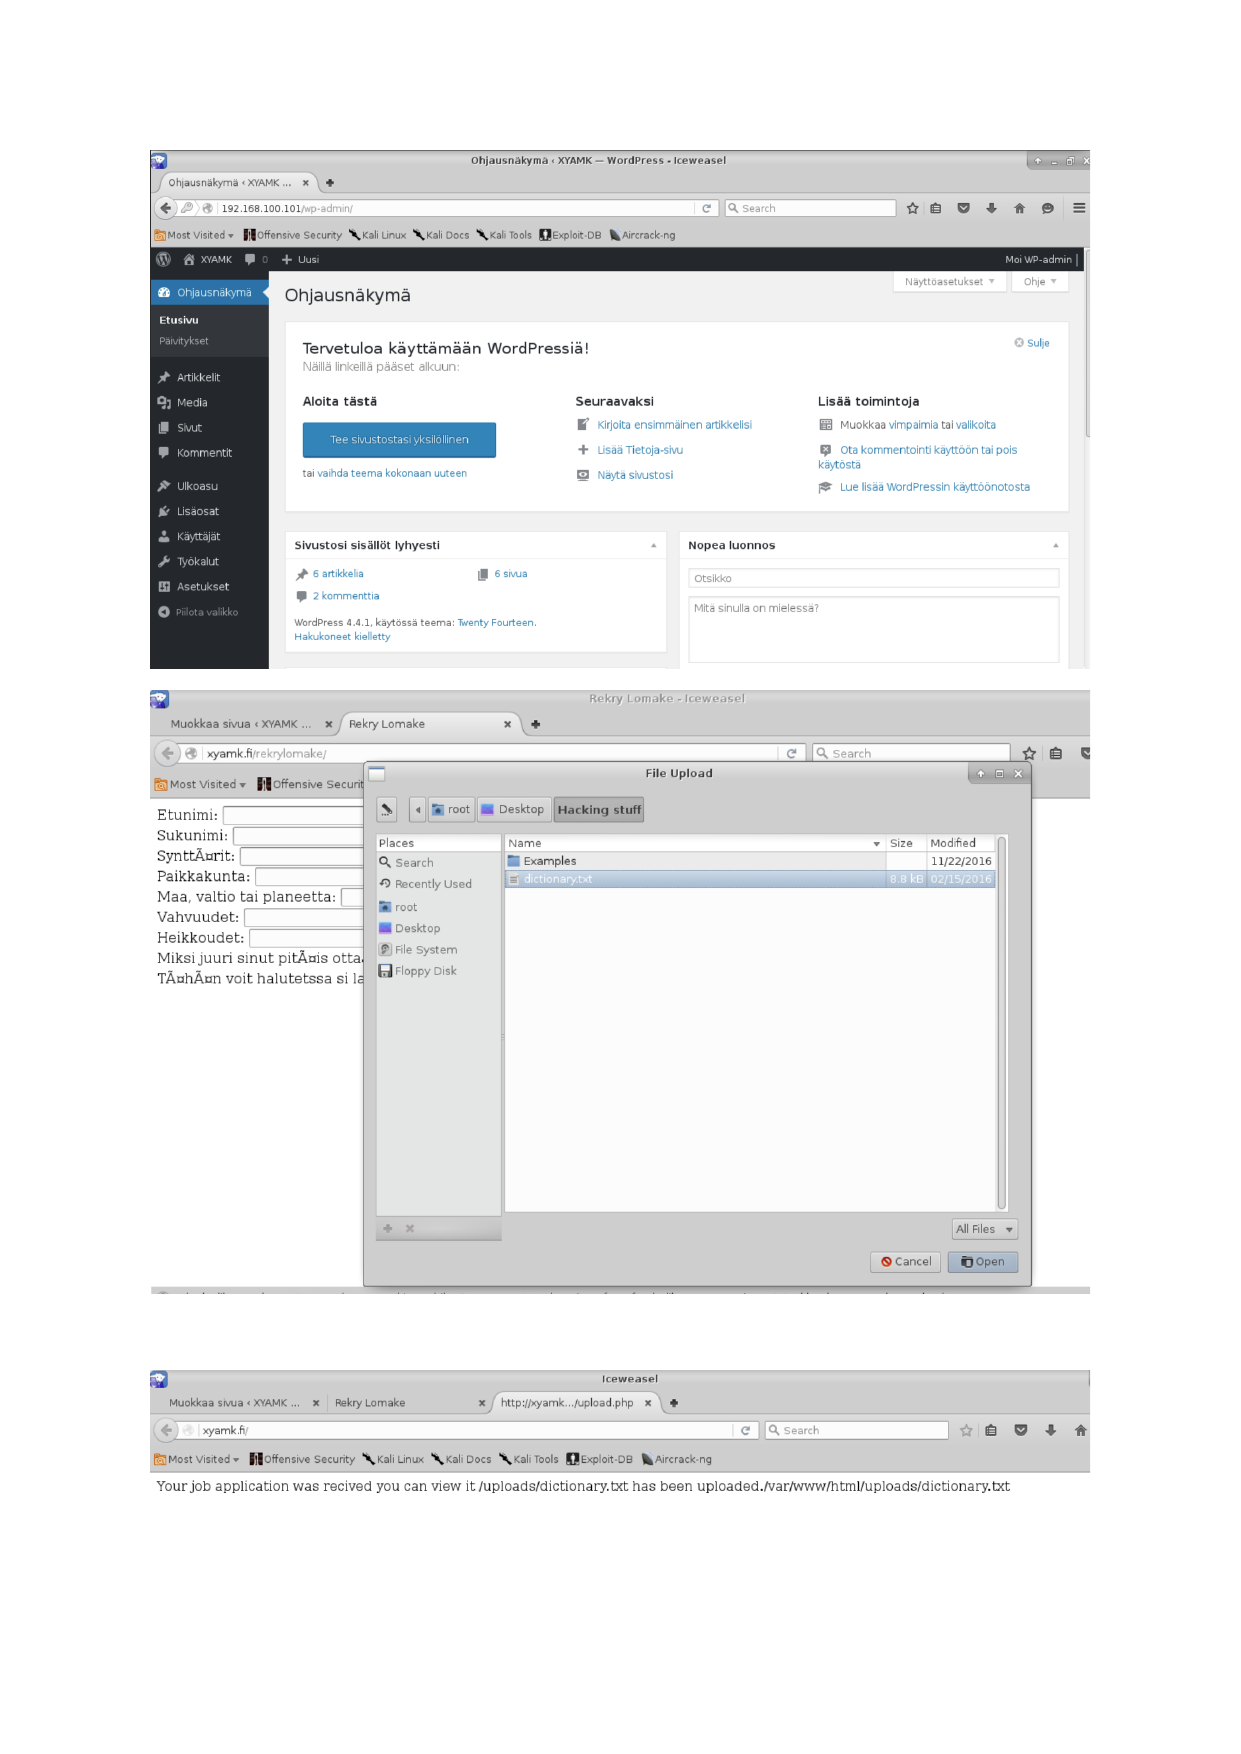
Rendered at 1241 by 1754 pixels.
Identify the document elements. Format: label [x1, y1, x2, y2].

picture [150, 150, 1091, 669]
picture [150, 1370, 1091, 1591]
picture [150, 690, 1091, 1294]
